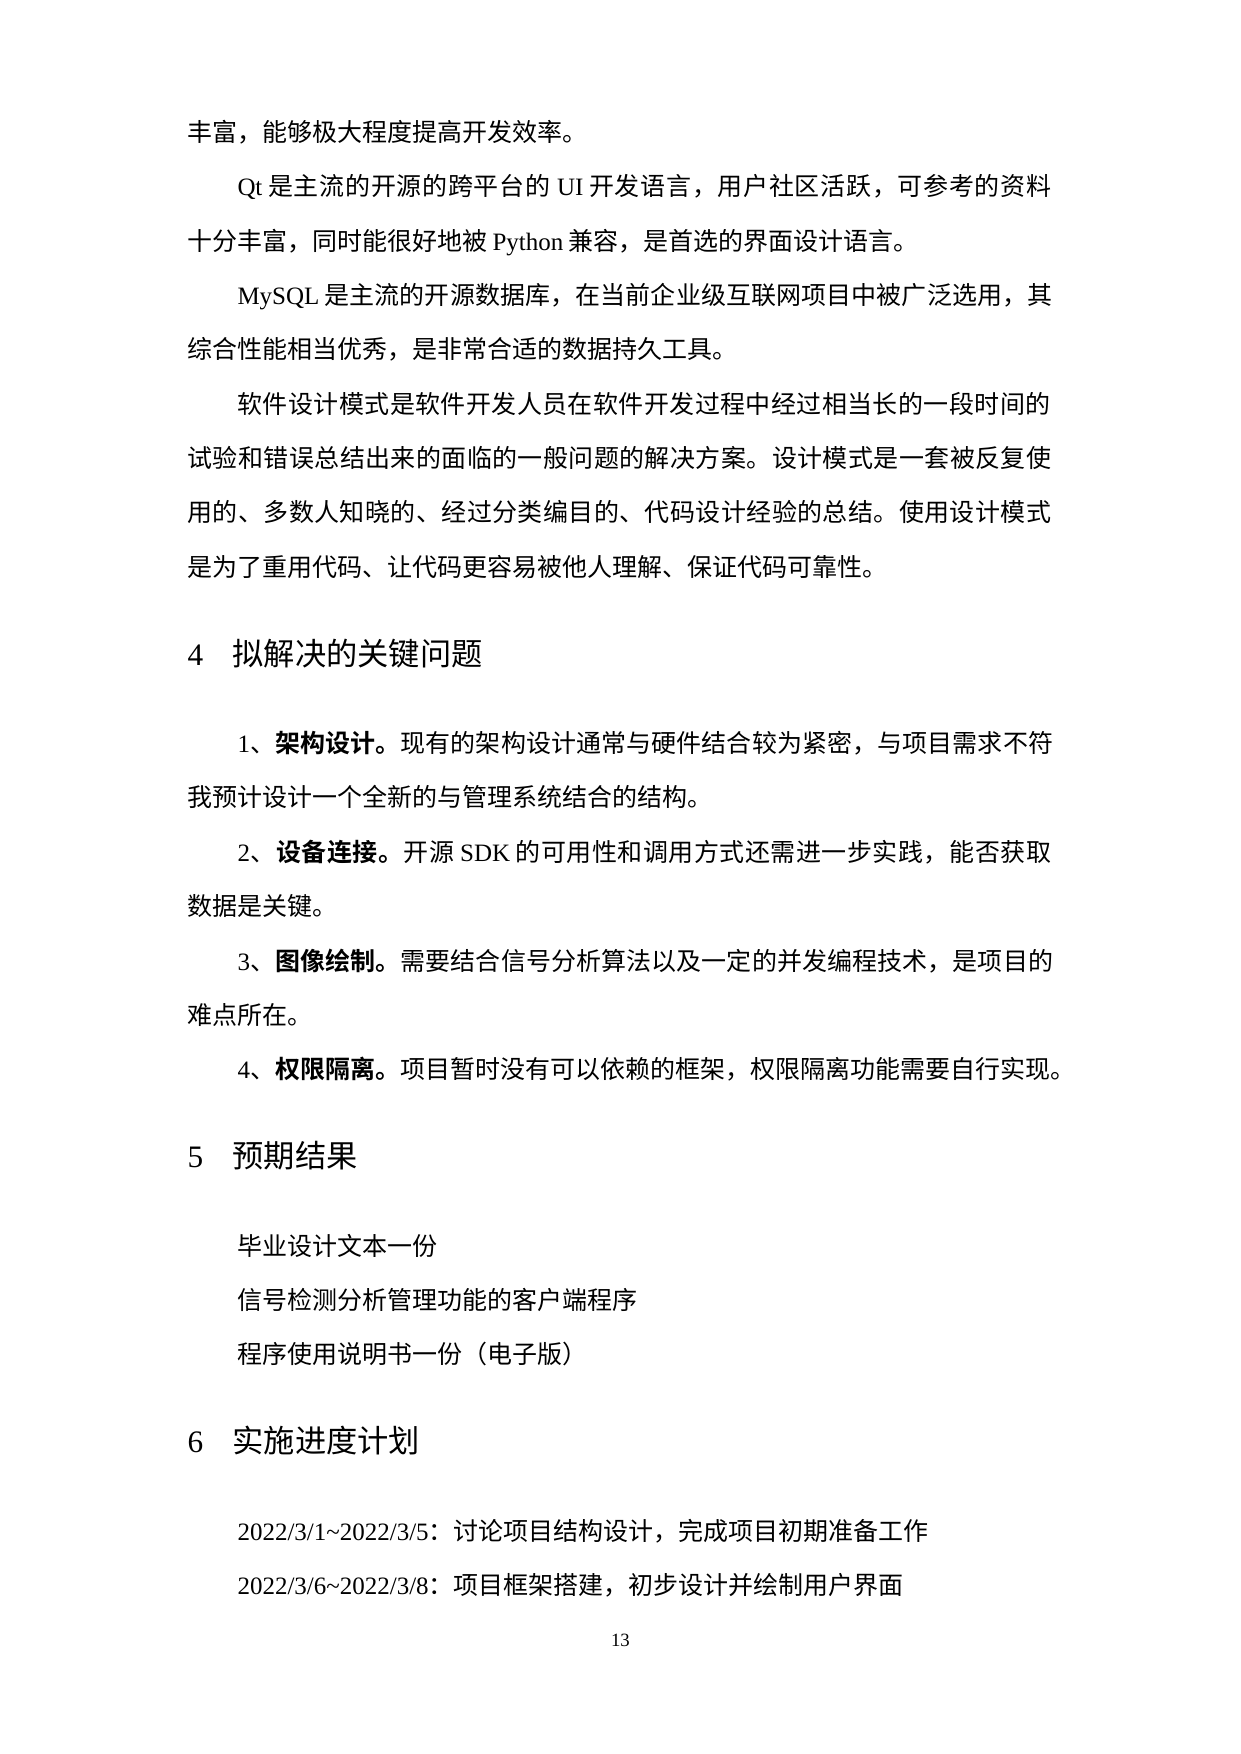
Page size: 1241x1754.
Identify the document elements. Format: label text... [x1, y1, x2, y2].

subtitle 拟解决的关键问题 [187, 629, 1053, 674]
text 2022/3/1~2022/3/5：讨论项目结构设计，完成项目初期准备工作 [187, 1511, 1053, 1547]
text 软件设计模式是软件开发人员在软件开发过程中经过相当长的一段时间的试验和错误总结出来的面临的一般问题的解决方案。设计模式是一套被反复使用的、多数人知晓的、经过分类编目的、代码设计经验的总结。使用设计模式是为了重用代码、让代码更容易被他人理解、保证代码可靠性。 [187, 384, 1053, 583]
text 程序使用说明书一份（电子版） [187, 1335, 1053, 1371]
text 2022/3/6~2022/3/8：项目框架搭建，初步设计并绘制用户界面 [187, 1566, 1053, 1602]
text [187, 112, 1053, 148]
text Qt是主流的开源的跨平台的UI开发语言，用户社区活跃，可参考的资料十分丰富，同时能很好地被Python兼容，是首选的界面设计语言。 [187, 167, 1053, 257]
text 毕业设计文本一份 [187, 1226, 1053, 1262]
subtitle 预期结果 [187, 1131, 1053, 1176]
text 4、权限隔离。项目暂时没有可以依赖的框架，权限隔离功能需要自行实现。 [187, 1050, 1053, 1086]
text 2、设备连接。开源SDK的可用性和调用方式还需进一步实践，能否获取数据是关键。 [187, 832, 1053, 923]
subtitle 实施进度计划 [187, 1416, 1053, 1462]
text 3、图像绘制。需要结合信号分析算法以及一定的并发编程技术，是项目的难点所在。 [187, 941, 1053, 1032]
text 信号检测分析管理功能的客户端程序 [187, 1281, 1053, 1317]
text 1、架构设计。现有的架构设计通常与硬件结合较为紧密，与项目需求不符，我预计设计一个全新的与管理系统结合的结构。 [187, 723, 1053, 814]
text MySQL是主流的开源数据库，在当前企业级互联网项目中被广泛选用，其综合性能相当优秀，是非常合适的数据持久工具。 [187, 275, 1053, 366]
